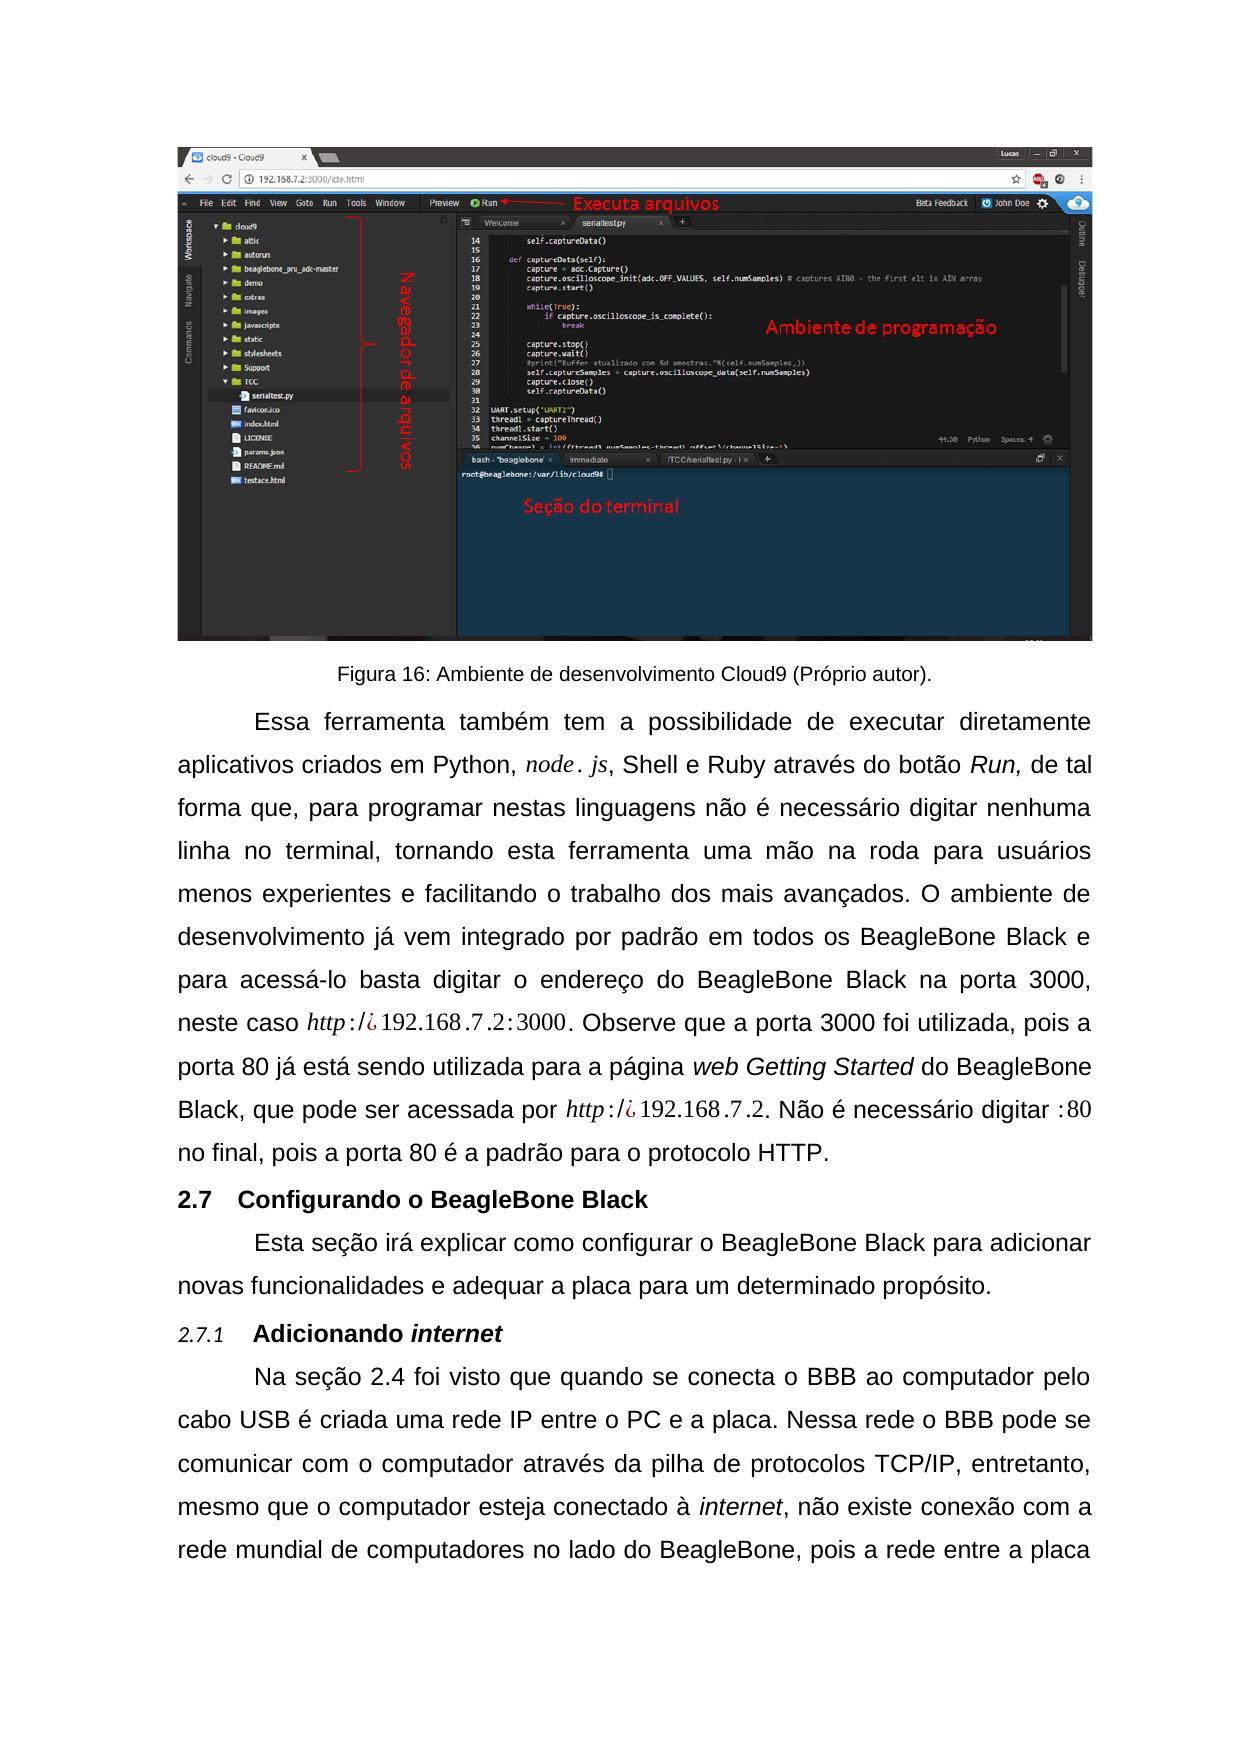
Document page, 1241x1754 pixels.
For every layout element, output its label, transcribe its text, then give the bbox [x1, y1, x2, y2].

picture [177, 147, 1093, 641]
text Essa ferramenta também tem a possibilidade de executar diretamente aplicativos criados em Python, , Shell e Ruby através do botão Run, de tal forma que, para programar nestas linguagens não é necessário digitar nenhuma linha no terminal, tornando esta ferramenta uma mão na roda para usuários menos experientes e facilitando o trabalho dos mais avançados. O ambiente de desenvolvimento já vem integrado por padrão em todos os BeagleBone Black e para acessá-lo basta digitar o endereço do BeagleBone Black na porta 3000, neste caso . Observe que a porta 3000 foi utilizada, pois a porta 80 já está sendo utilizada para a página web Getting Started do BeagleBone Black, que pode ser acessada por . Não é necessário digitar no final, pois a porta 80 é a padrão para o protocolo HTTP. [177, 706, 1092, 1166]
text Figura : Ambiente de desenvolvimento Cloud9 (Próprio autor). [177, 662, 1092, 686]
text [177, 1362, 1092, 1563]
text Esta seção irá explicar como configurar o BeagleBone Black para adicionar novas funcionalidades e adequar a placa para um determinado propósito. [177, 1228, 1092, 1300]
subtitle Adicionando internet [177, 1318, 1092, 1348]
subtitle Configurando o BeagleBone Black [177, 1185, 1092, 1214]
